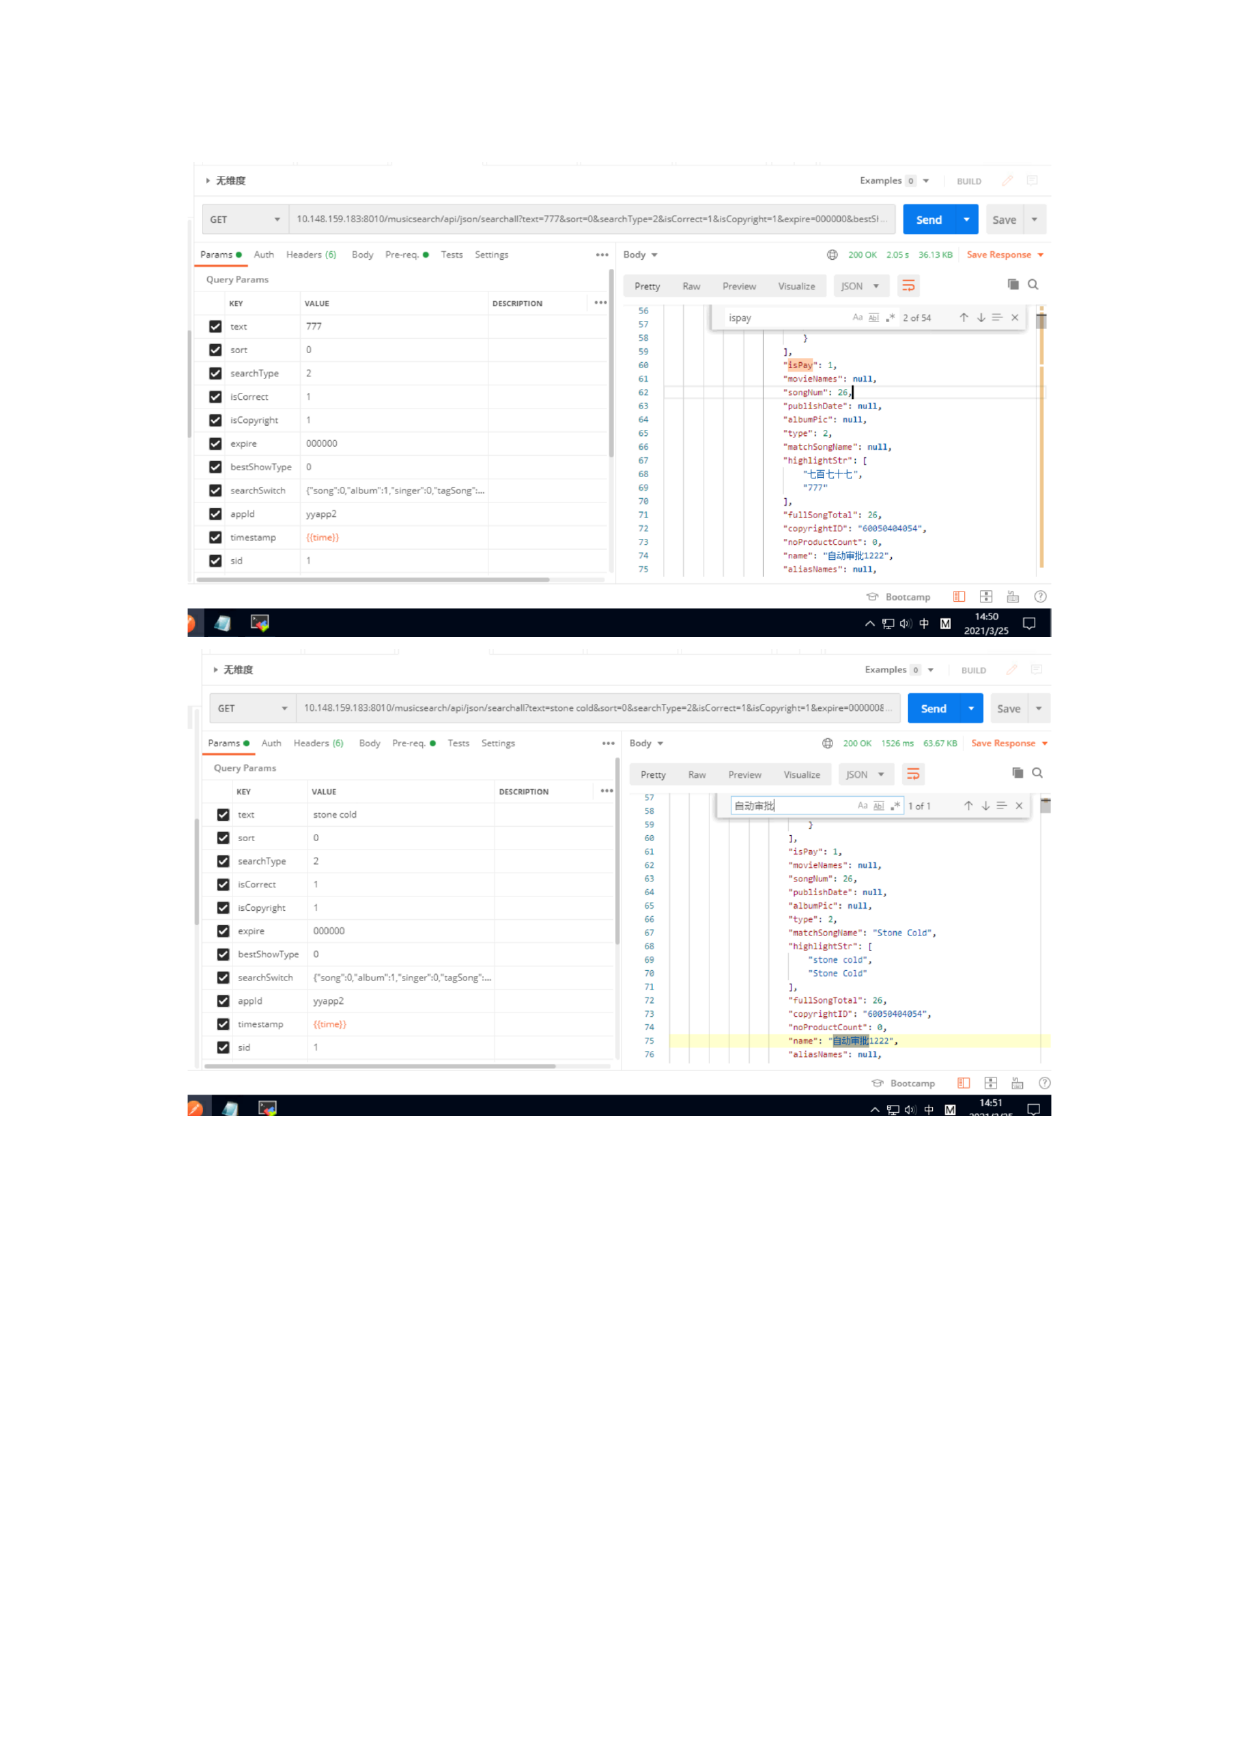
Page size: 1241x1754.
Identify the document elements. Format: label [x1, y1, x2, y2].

picture [187, 162, 1052, 637]
picture [187, 649, 1052, 1116]
